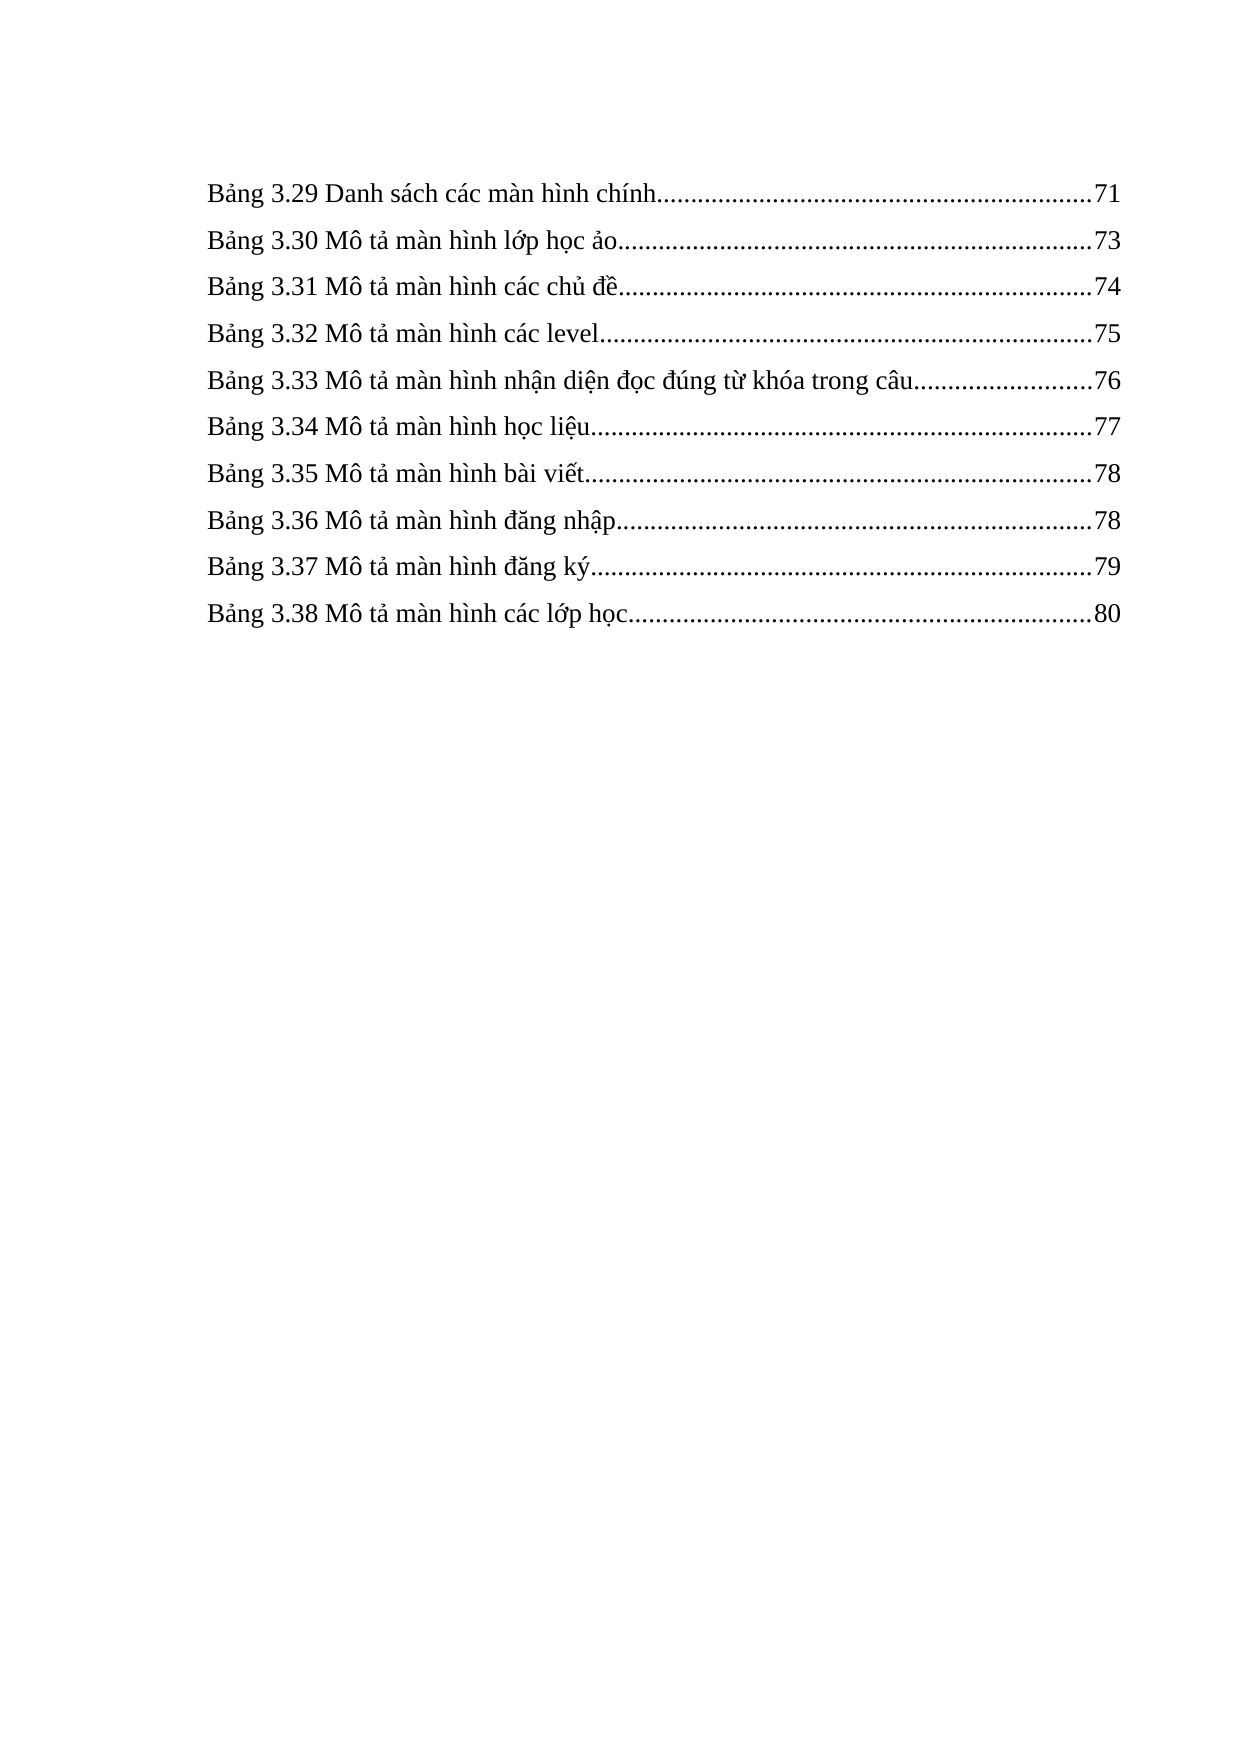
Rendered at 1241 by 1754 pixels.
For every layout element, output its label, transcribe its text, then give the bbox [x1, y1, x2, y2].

text Bảng 3.29 Danh sách các màn hình chính 71 [207, 177, 1122, 208]
text Bảng 3.31 Mô tả màn hình các chủ đề 74 [207, 271, 1122, 302]
text Bảng 3.38 Mô tả màn hình các lớp học 80 [207, 597, 1122, 628]
text Bảng 3.37 Mô tả màn hình đăng ký 79 [207, 551, 1122, 582]
text Bảng 3.33 Mô tả màn hình nhận diện đọc đúng từ khóa trong câu 76 [207, 364, 1122, 395]
text Bảng 3.35 Mô tả màn hình bài viết 78 [207, 457, 1122, 488]
text Bảng 3.34 Mô tả màn hình học liệu 77 [207, 411, 1122, 442]
text Bảng 3.32 Mô tả màn hình các level 75 [207, 317, 1122, 348]
text Bảng 3.30 Mô tả màn hình lớp học ảo 73 [207, 224, 1122, 255]
text Bảng 3.36 Mô tả màn hình đăng nhập 78 [207, 504, 1122, 535]
